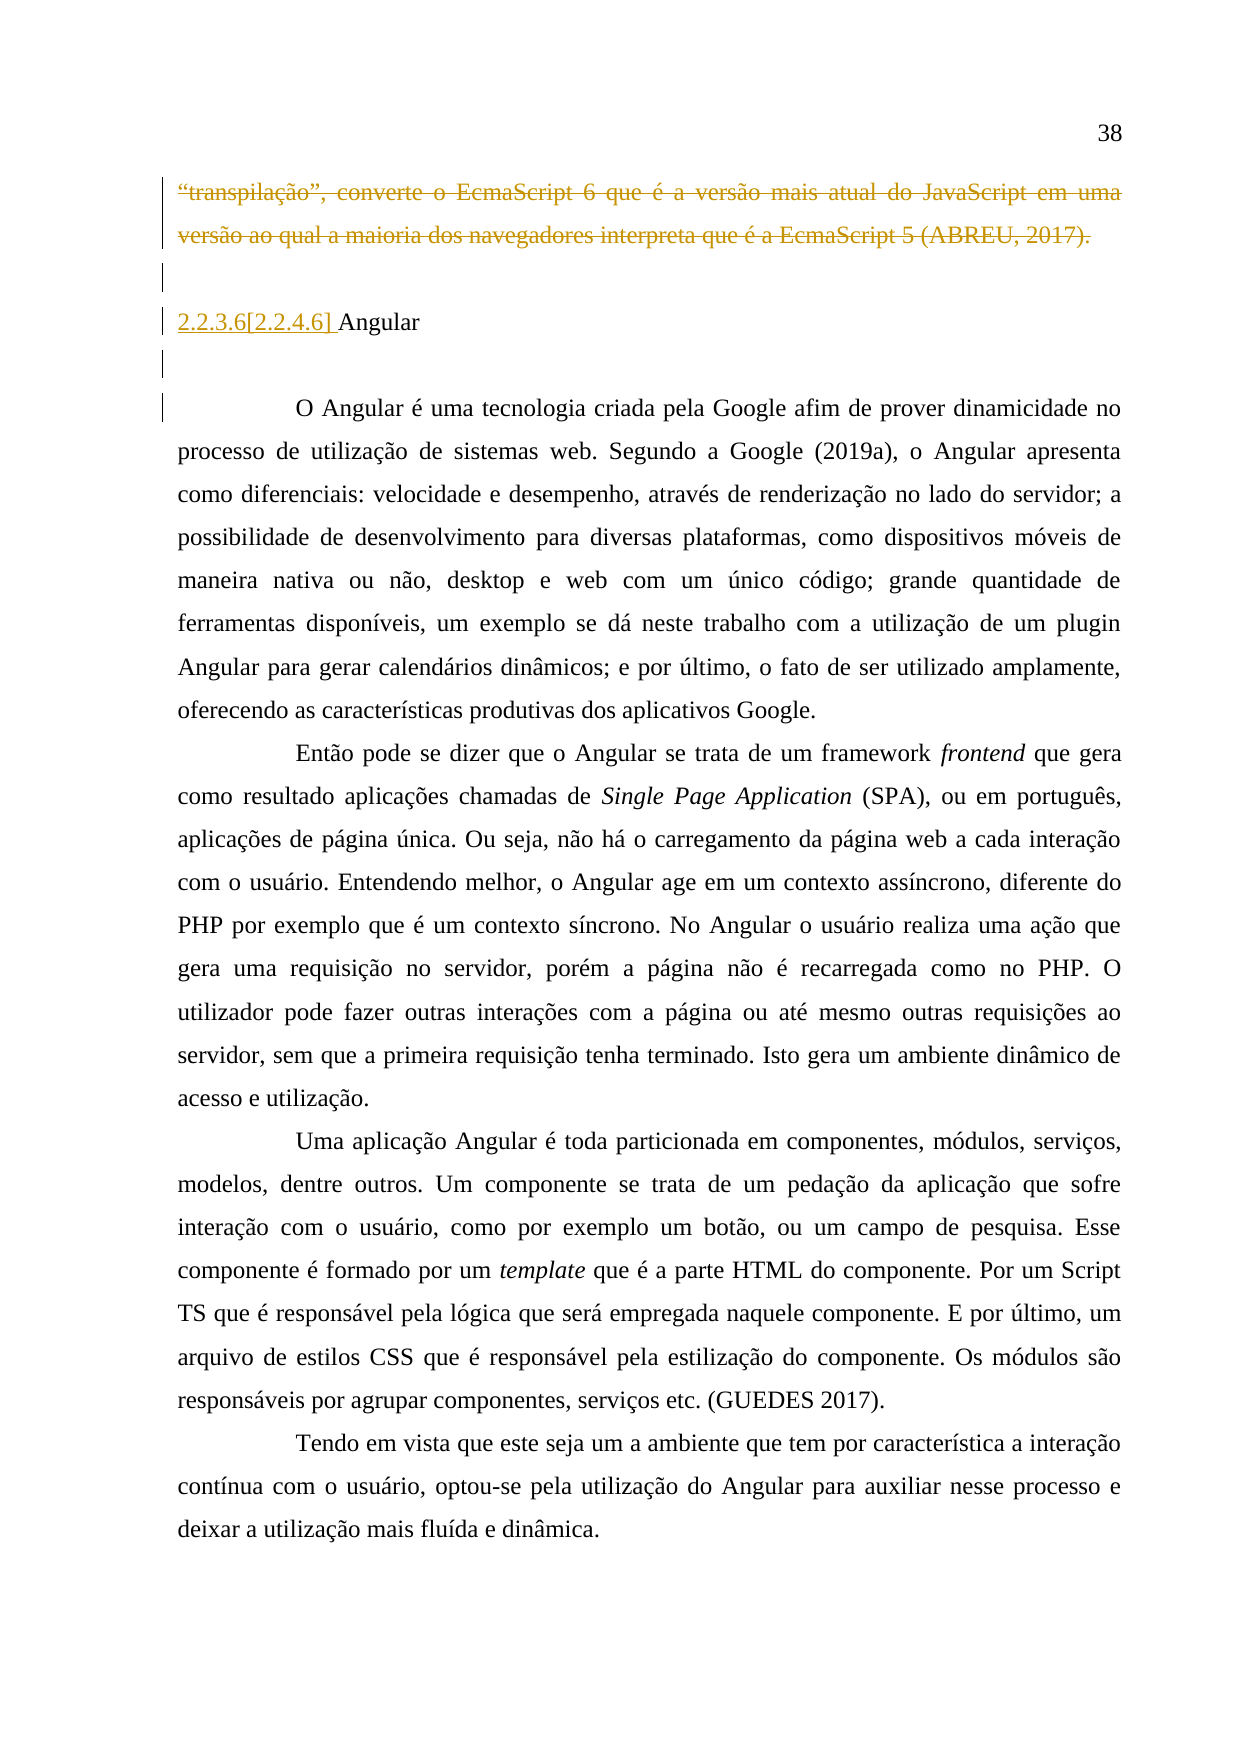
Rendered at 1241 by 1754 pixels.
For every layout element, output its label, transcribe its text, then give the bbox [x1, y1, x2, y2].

text Uma aplicação Angular é toda particionada em componentes, módulos, serviços, modelos, dentre outros. Um componente se trata de um pedação da aplicação que sofre interação com o usuário, como por exemplo um botão, ou um campo de pesquisa. Esse componente é formado por um template que é a parte HTML do componente. Por um Script TS que é responsável pela lógica que será empregada naquele componente. E por último, um arquivo de estilos CSS que é responsável pela estilização do componente. Os módulos são responsáveis por agrupar componentes, serviços etc. (GUEDES 2017). [177, 1126, 1122, 1413]
text O Angular é uma tecnologia criada pela Google afim de prover dinamicidade no processo de utilização de sistemas web. Segundo a Google (2019a), o Angular apresenta como diferenciais: velocidade e desempenho, através de renderização no lado do servidor; a possibilidade de desenvolvimento para diversas plataformas, como dispositivos móveis de maneira nativa ou não, desktop e web com um único código; grande quantidade de ferramentas disponíveis, um exemplo se dá neste trabalho com a utilização de um plugin Angular para gerar calendários dinâmicos; e por último, o fato de ser utilizado amplamente, oferecendo as características produtivas dos aplicativos Google. [177, 393, 1122, 723]
subtitle Angular [177, 307, 1122, 335]
text Então pode se dizer que o Angular se trata de um framework frontend que gera como resultado aplicações chamadas de Single Page Application (SPA), ou em português, aplicações de página única. Ou seja, não há o carregamento da página web a cada interação com o usuário. Entendendo melhor, o Angular age em um contexto assíncrono, diferente do PHP por exemplo que é um contexto síncrono. No Angular o usuário realiza uma ação que gera uma requisição no servidor, porém a página não é recarregada como no PHP. O utilizador pode fazer outras interações com a página ou até mesmo outras requisições ao servidor, sem que a primeira requisição tenha terminado. Isto gera um ambiente dinâmico de acesso e utilização. [177, 738, 1122, 1112]
text Tendo em vista que este seja um a ambiente que tem por característica a interação contínua com o usuário, optou-se pela utilização do Angular para auxiliar nesse processo e deixar a utilização mais fluída e dinâmica. [177, 1428, 1122, 1543]
